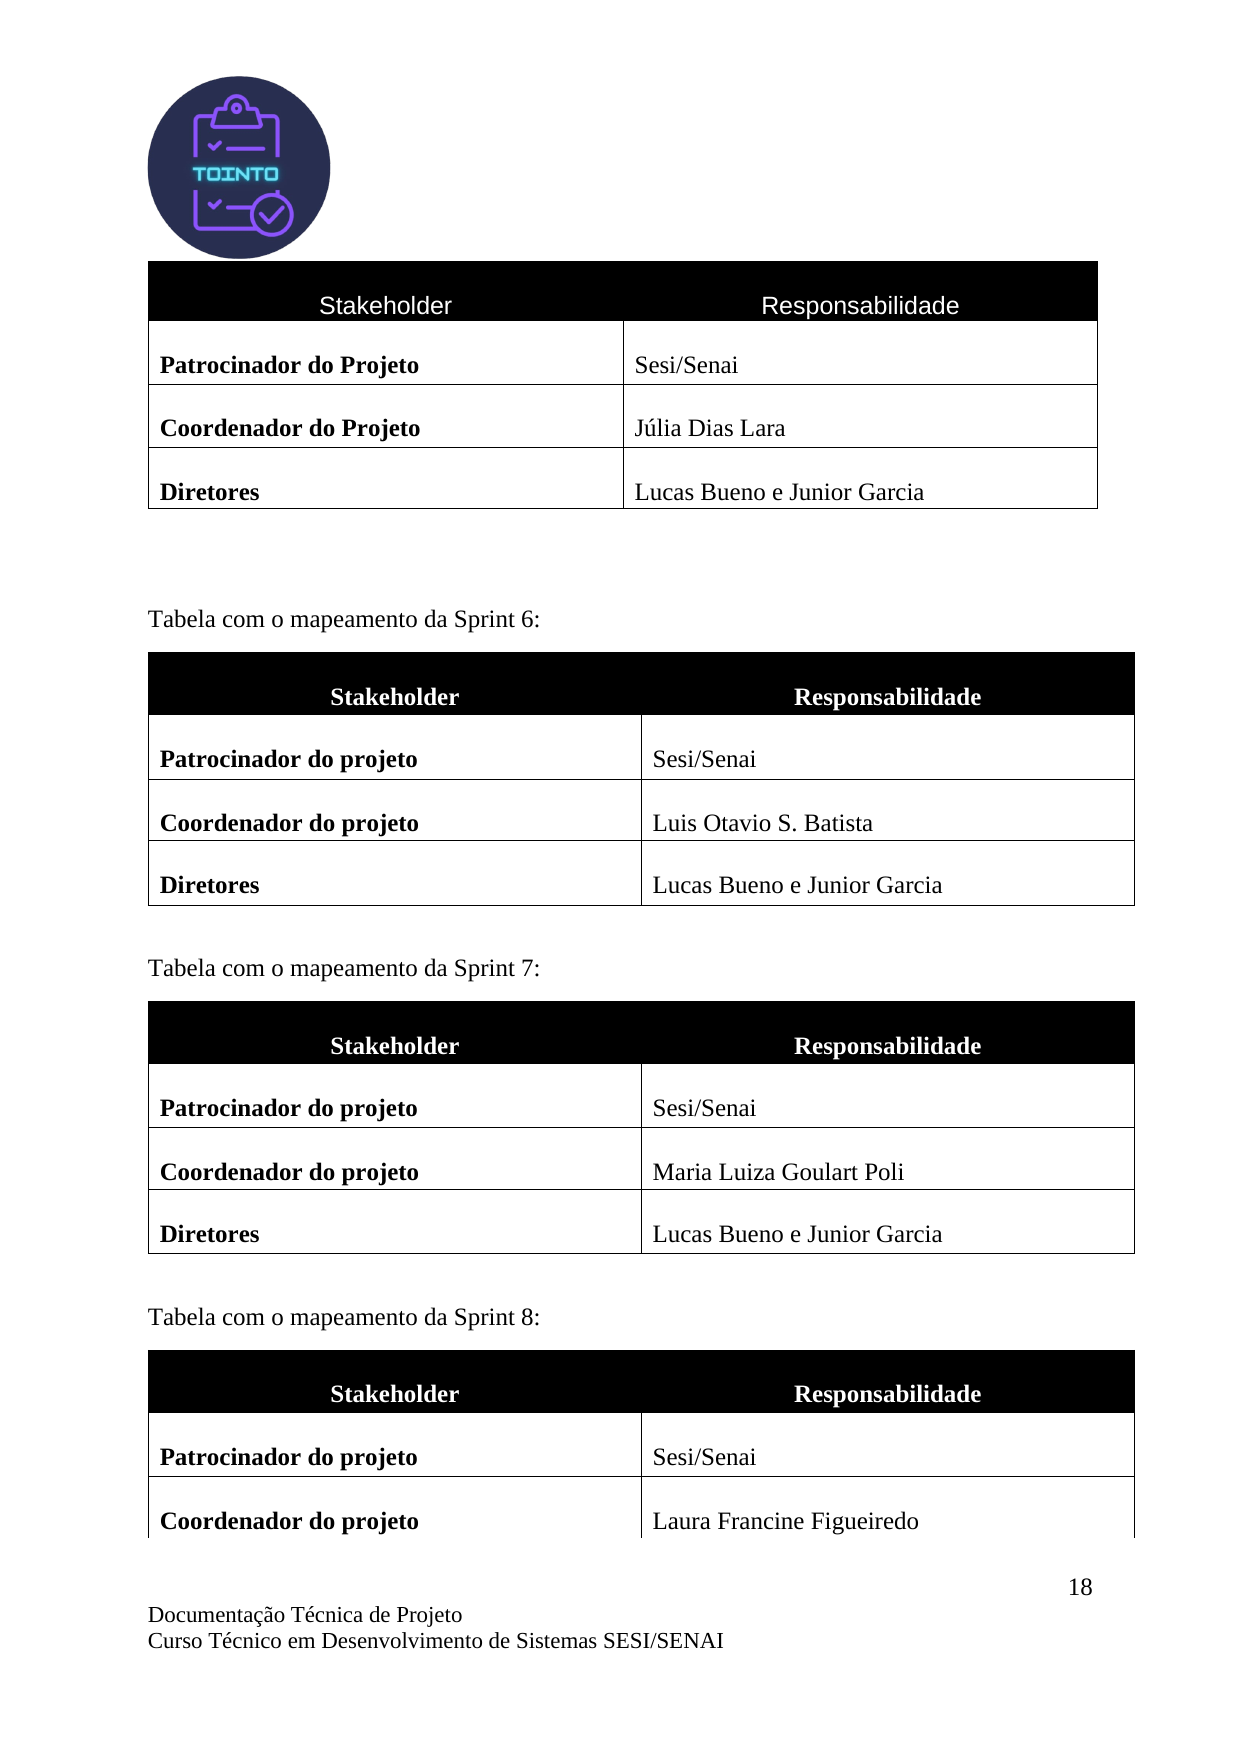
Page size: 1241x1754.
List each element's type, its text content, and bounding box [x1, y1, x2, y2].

table_cell Coordenador do projeto [149, 1128, 641, 1189]
table_header Responsabilidade [624, 263, 1097, 320]
table_cell Júlia Dias Lara [624, 385, 1097, 447]
table_cell Patrocinador do projeto [149, 1413, 641, 1476]
table_header Stakeholder [149, 263, 623, 320]
table_cell Sesi/Senai [642, 1413, 1134, 1476]
table_header Responsabilidade [642, 1351, 1134, 1412]
table_cell Lucas Bueno e Junior Garcia [642, 841, 1134, 904]
table_cell Diretores [149, 841, 641, 904]
table_cell Sesi/Senai [642, 715, 1134, 778]
table_cell Patrocinador do Projeto [149, 321, 623, 383]
table_cell Coordenador do Projeto [149, 385, 623, 447]
table_cell Patrocinador do projeto [149, 1064, 641, 1127]
table_cell Diretores [149, 1190, 641, 1253]
table_cell Sesi/Senai [624, 321, 1097, 383]
table_cell Coordenador do projeto [149, 1477, 641, 1538]
table_header Responsabilidade [642, 653, 1134, 714]
table_cell Lucas Bueno e Junior Garcia [624, 448, 1097, 508]
table_cell Lucas Bueno e Junior Garcia [642, 1190, 1134, 1253]
table_cell Sesi/Senai [642, 1064, 1134, 1127]
table_header Stakeholder [149, 1351, 641, 1412]
table_cell Laura Francine Figueiredo [642, 1477, 1134, 1538]
table_header Stakeholder [149, 653, 641, 714]
picture [147, 73, 336, 261]
text Tabela com o mapeamento da Sprint 7: [148, 953, 1092, 982]
table_cell Diretores [149, 448, 623, 508]
table_header Responsabilidade [642, 1002, 1134, 1063]
text Tabela com o mapeamento da Sprint 6: [148, 604, 1092, 633]
table_cell Luis Otavio S. Batista [642, 780, 1134, 840]
table_cell Patrocinador do projeto [149, 715, 641, 778]
table_cell Maria Luiza Goulart Poli [642, 1128, 1134, 1189]
table_header Stakeholder [149, 1002, 641, 1063]
table_cell Coordenador do projeto [149, 780, 641, 840]
text Tabela com o mapeamento da Sprint 8: [148, 1302, 1092, 1331]
